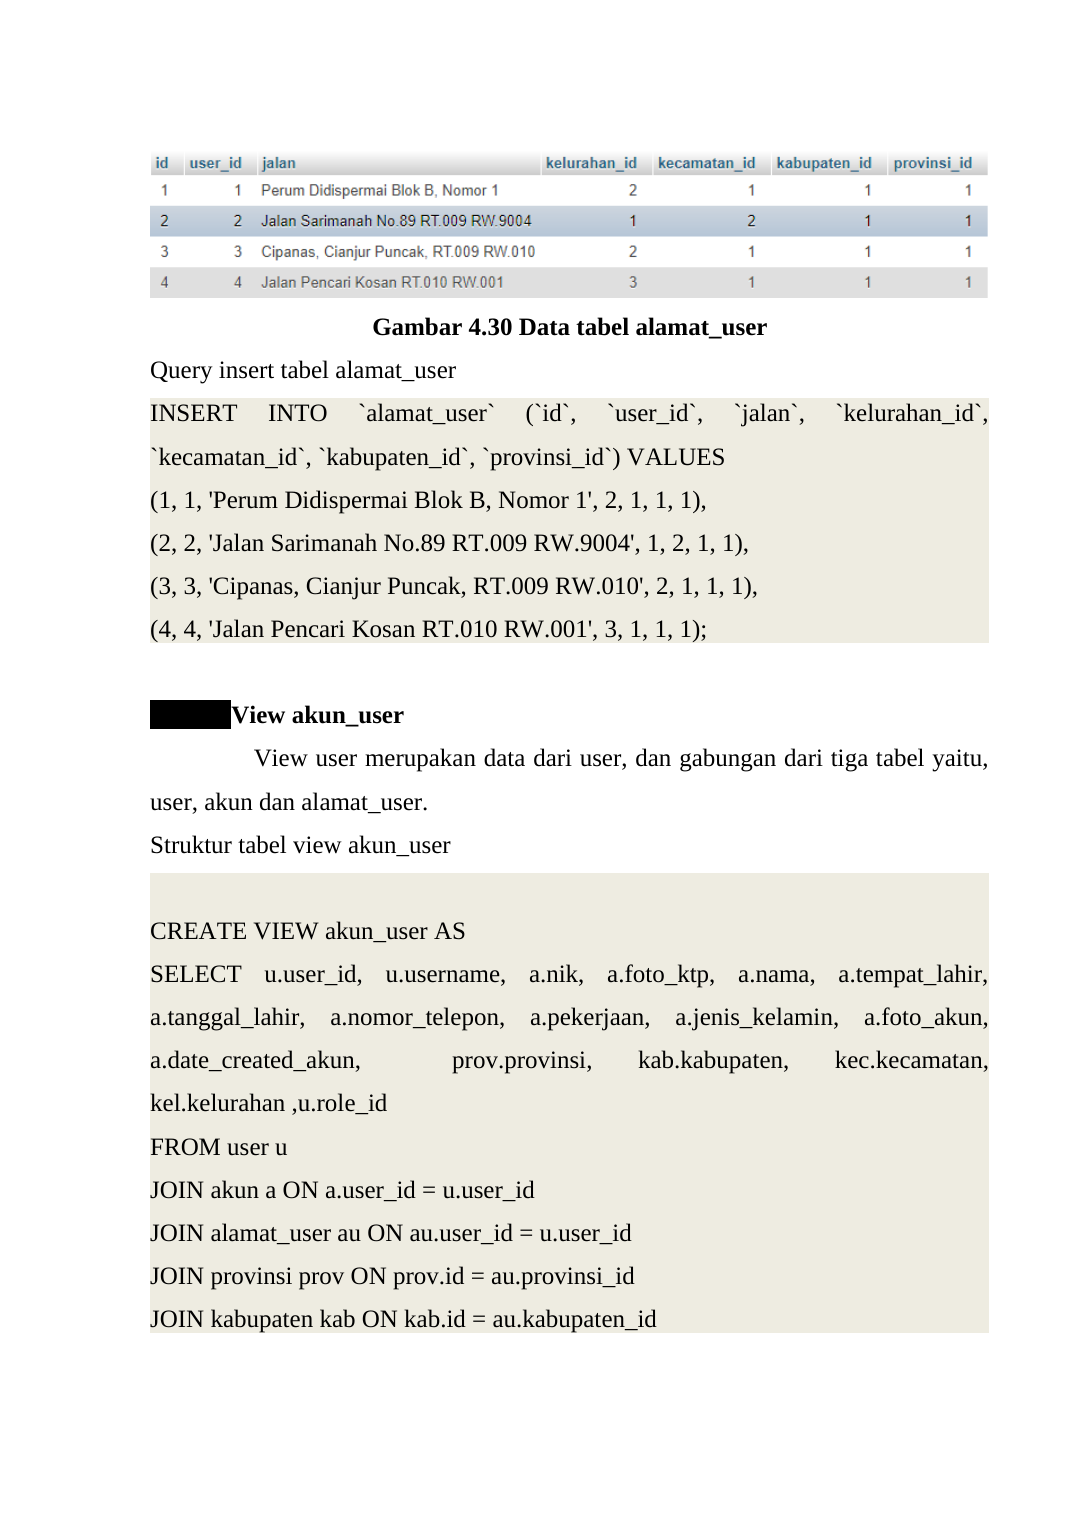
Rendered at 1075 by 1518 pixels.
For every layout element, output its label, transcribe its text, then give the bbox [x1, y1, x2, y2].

picture [150, 150, 990, 298]
text (3, 3, 'Cipanas, Cianjur Puncak, RT.009 RW.010', 2, 1, 1, 1), [150, 571, 989, 600]
text CREATE VIEW akun_user AS [150, 916, 989, 945]
text (2, 2, 'Jalan Sarimanah No.89 RT.009 RW.9004', 1, 2, 1, 1), [150, 528, 989, 557]
text JOIN akun a ON a.user_id = u.user_id [150, 1175, 989, 1203]
text Query insert tabel alamat_user [150, 355, 989, 384]
text (1, 1, 'Perum Didispermai Blok B, Nomor 1', 2, 1, 1, 1), [150, 485, 989, 513]
text (4, 4, 'Jalan Pencari Kosan RT.010 RW.001', 3, 1, 1, 1); [150, 614, 989, 643]
text FROM user u [150, 1132, 989, 1160]
text JOIN alamat_user au ON au.user_id = u.user_id [150, 1218, 989, 1247]
text Struktur tabel view akun_user [150, 830, 989, 858]
text JOIN provinsi prov ON prov.id = au.provinsi_id [150, 1261, 989, 1290]
text Gambar 4.30 Data tabel alamat_user [150, 312, 989, 341]
text View user merupakan data dari user, dan gabungan dari tiga tabel yaitu, user, akun dan alamat_user. [150, 743, 989, 815]
text SELECT u.user_id, u.username, a.nik, a.foto_ktp, a.nama, a.tempat_lahir, a.tanggal_lahir, a.nomor_telepon, a.pekerjaan, a.jenis_kelamin, a.foto_akun, a.date_created_akun, prov.provinsi, kab.kabupaten, kec.kecamatan, kel.kelurahan ,u.role_id [150, 959, 989, 1117]
text INSERT INTO `alamat_user` (`id`, `user_id`, `jalan`, `kelurahan_id`, `kecamatan_id`, `kabupaten_id`, `provinsi_id`) VALUES [150, 398, 989, 470]
text JOIN kabupaten kab ON kab.id = au.kabupaten_id [150, 1304, 989, 1333]
list View akun_user [231, 700, 989, 729]
